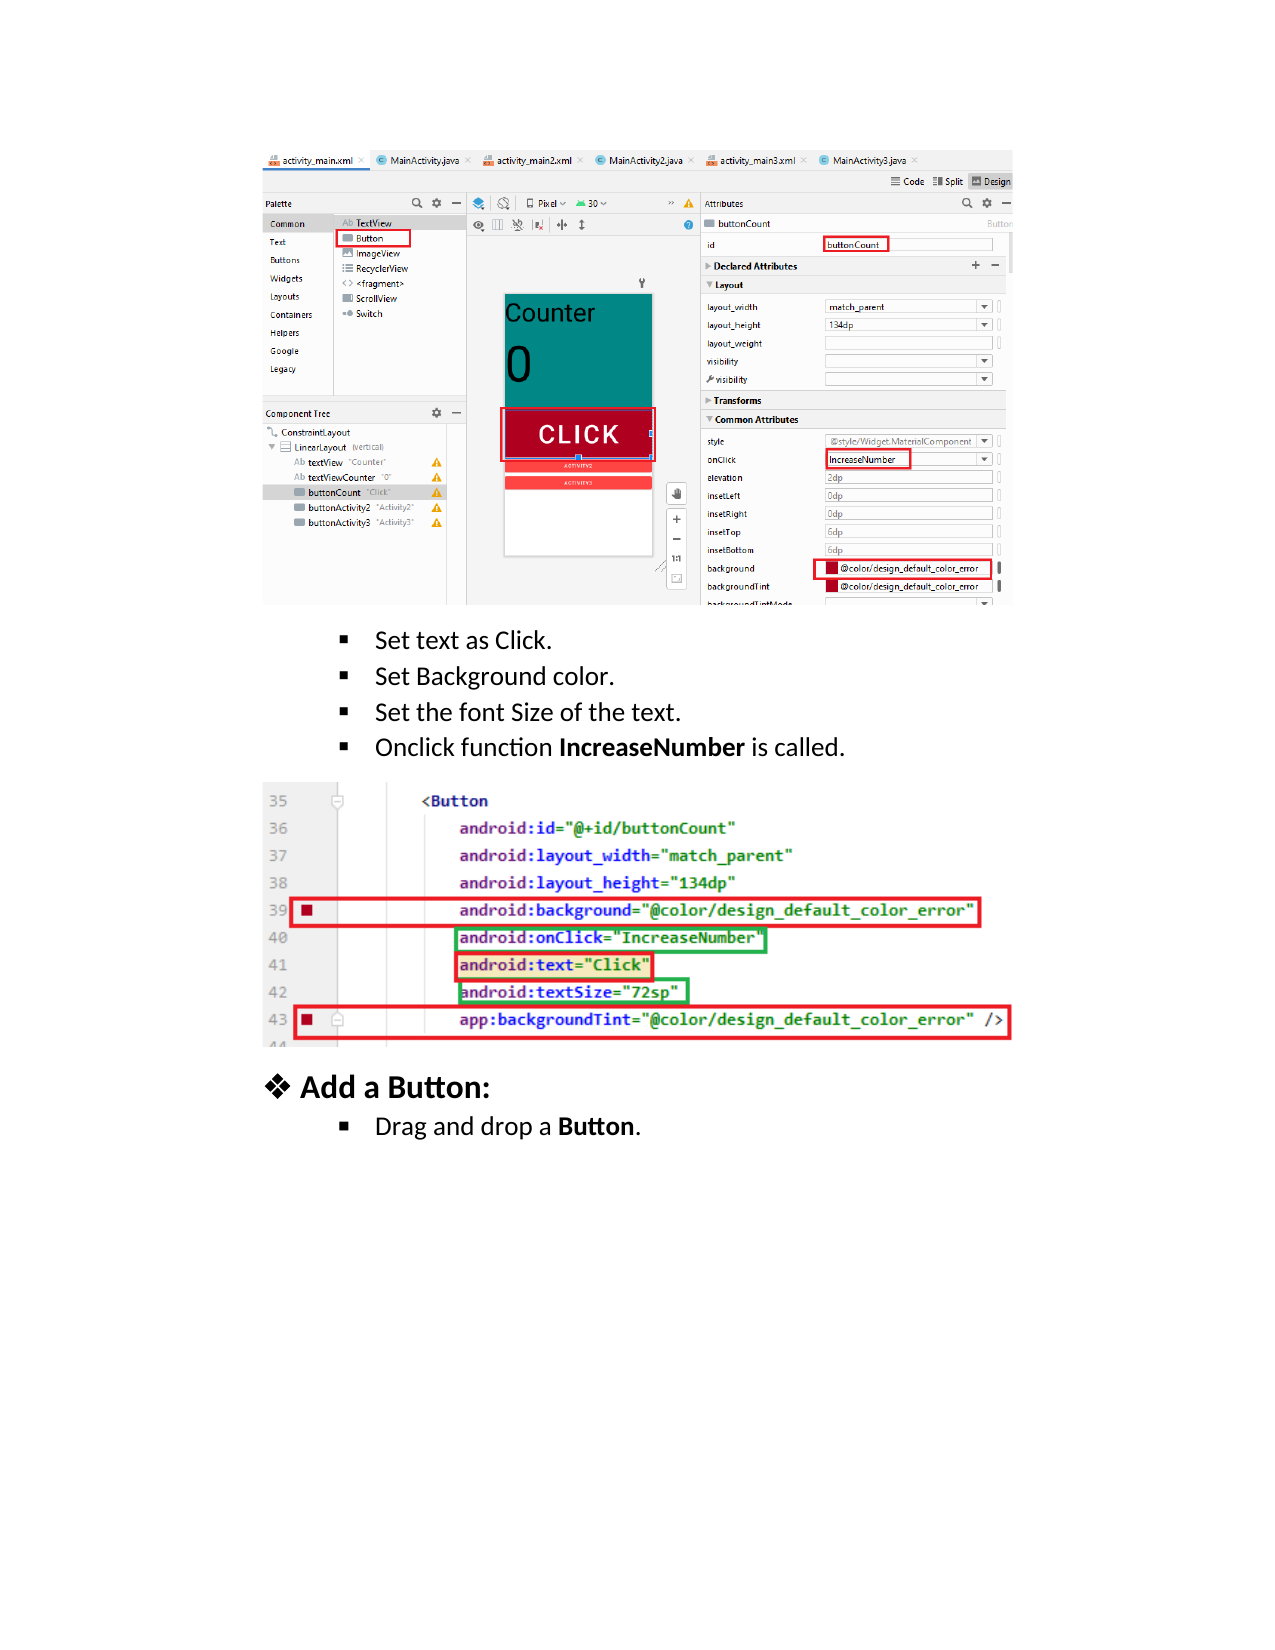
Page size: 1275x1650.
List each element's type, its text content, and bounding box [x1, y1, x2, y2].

list Set the font Size of the text. [337, 695, 1125, 728]
list Drag and drop a Button. [337, 1109, 1125, 1143]
list Set text as Click. [337, 623, 1125, 657]
list Set Background color. [337, 659, 1125, 692]
list Onclick function IncreaseNumber is called. [337, 730, 1125, 763]
list Add a Button: [262, 1066, 1125, 1106]
